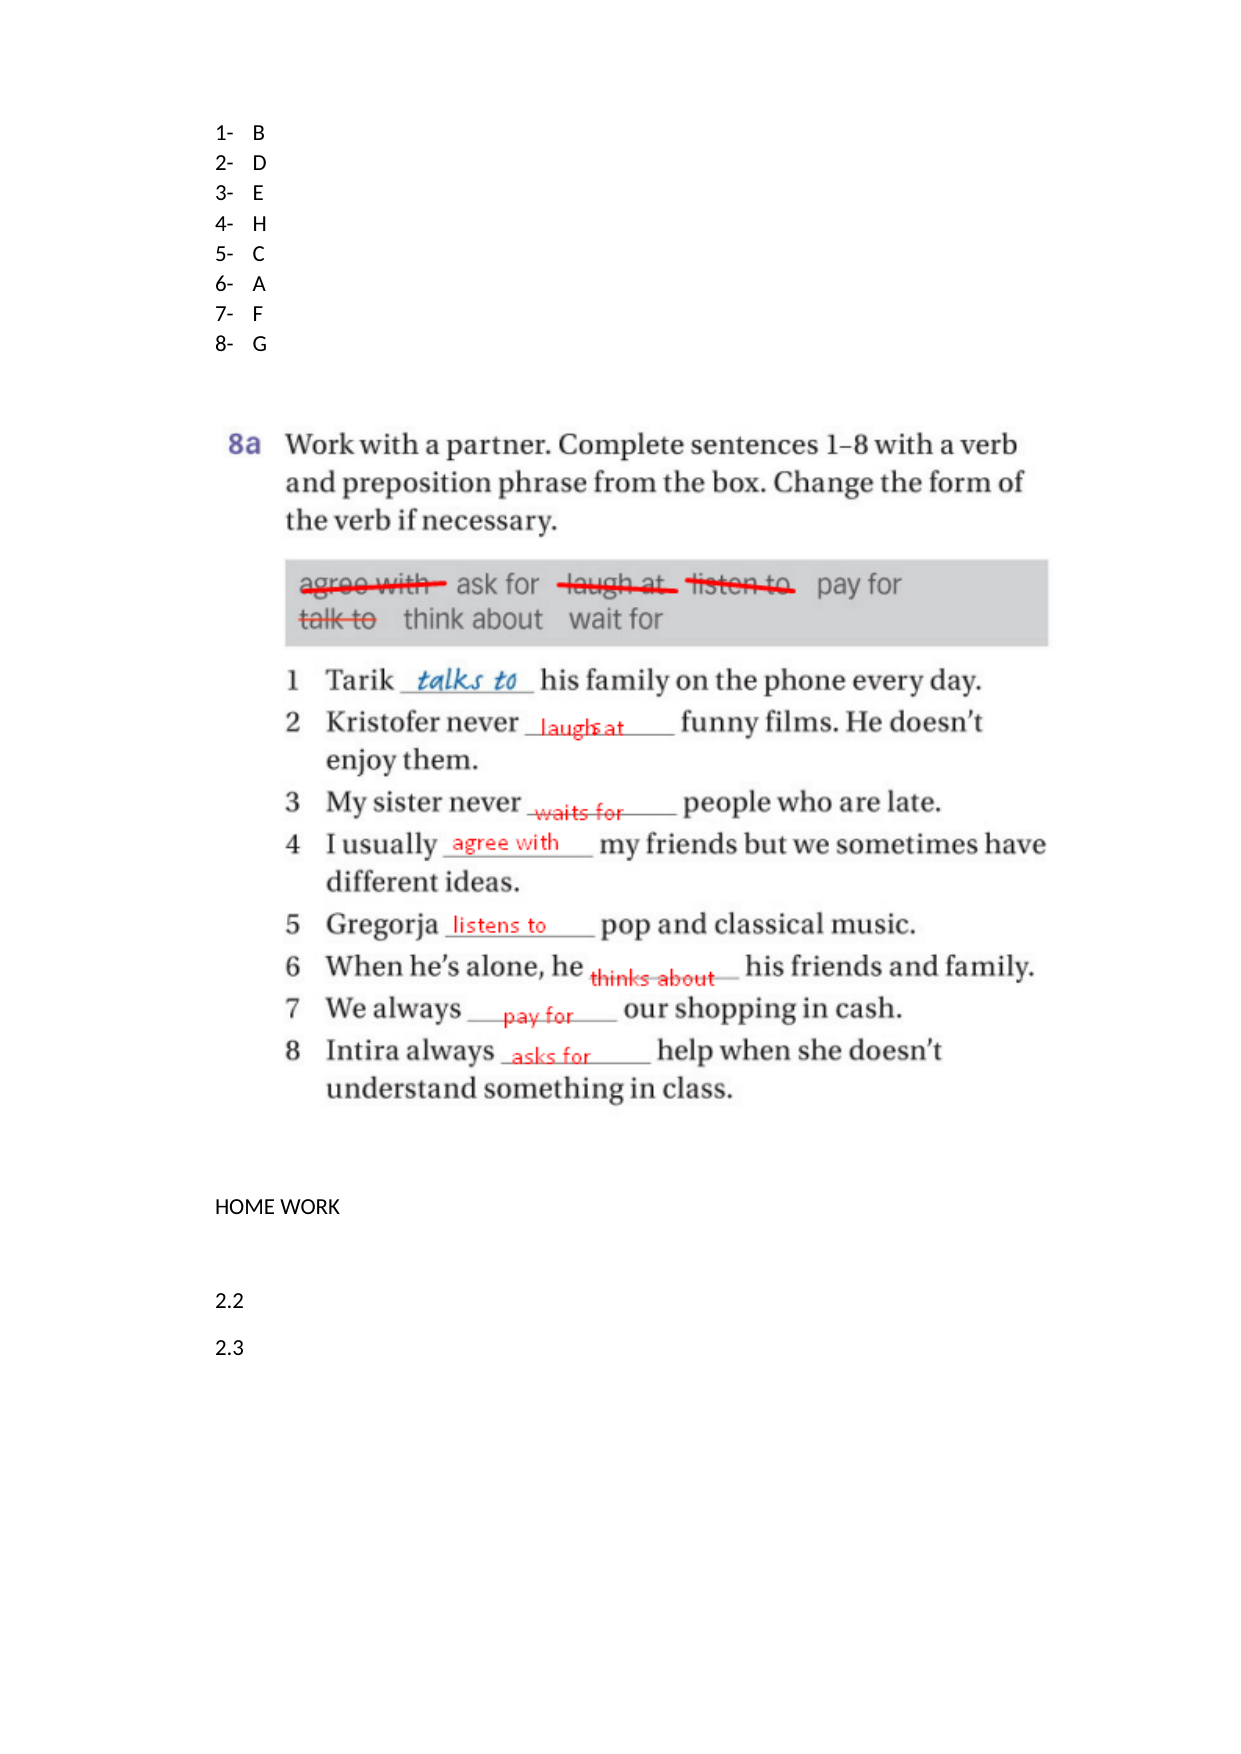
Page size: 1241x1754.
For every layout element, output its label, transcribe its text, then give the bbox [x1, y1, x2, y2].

list G [215, 329, 1152, 358]
list D [215, 148, 1152, 176]
list F [215, 299, 1152, 327]
list C [215, 239, 1152, 267]
text 2.2 [215, 1286, 1152, 1314]
text 2.3 [215, 1333, 1152, 1361]
list H [215, 209, 1152, 237]
list B [215, 118, 1152, 146]
text HOME WORK [215, 1192, 1152, 1220]
list E [215, 178, 1152, 207]
picture [214, 423, 1134, 1127]
list A [215, 269, 1152, 297]
